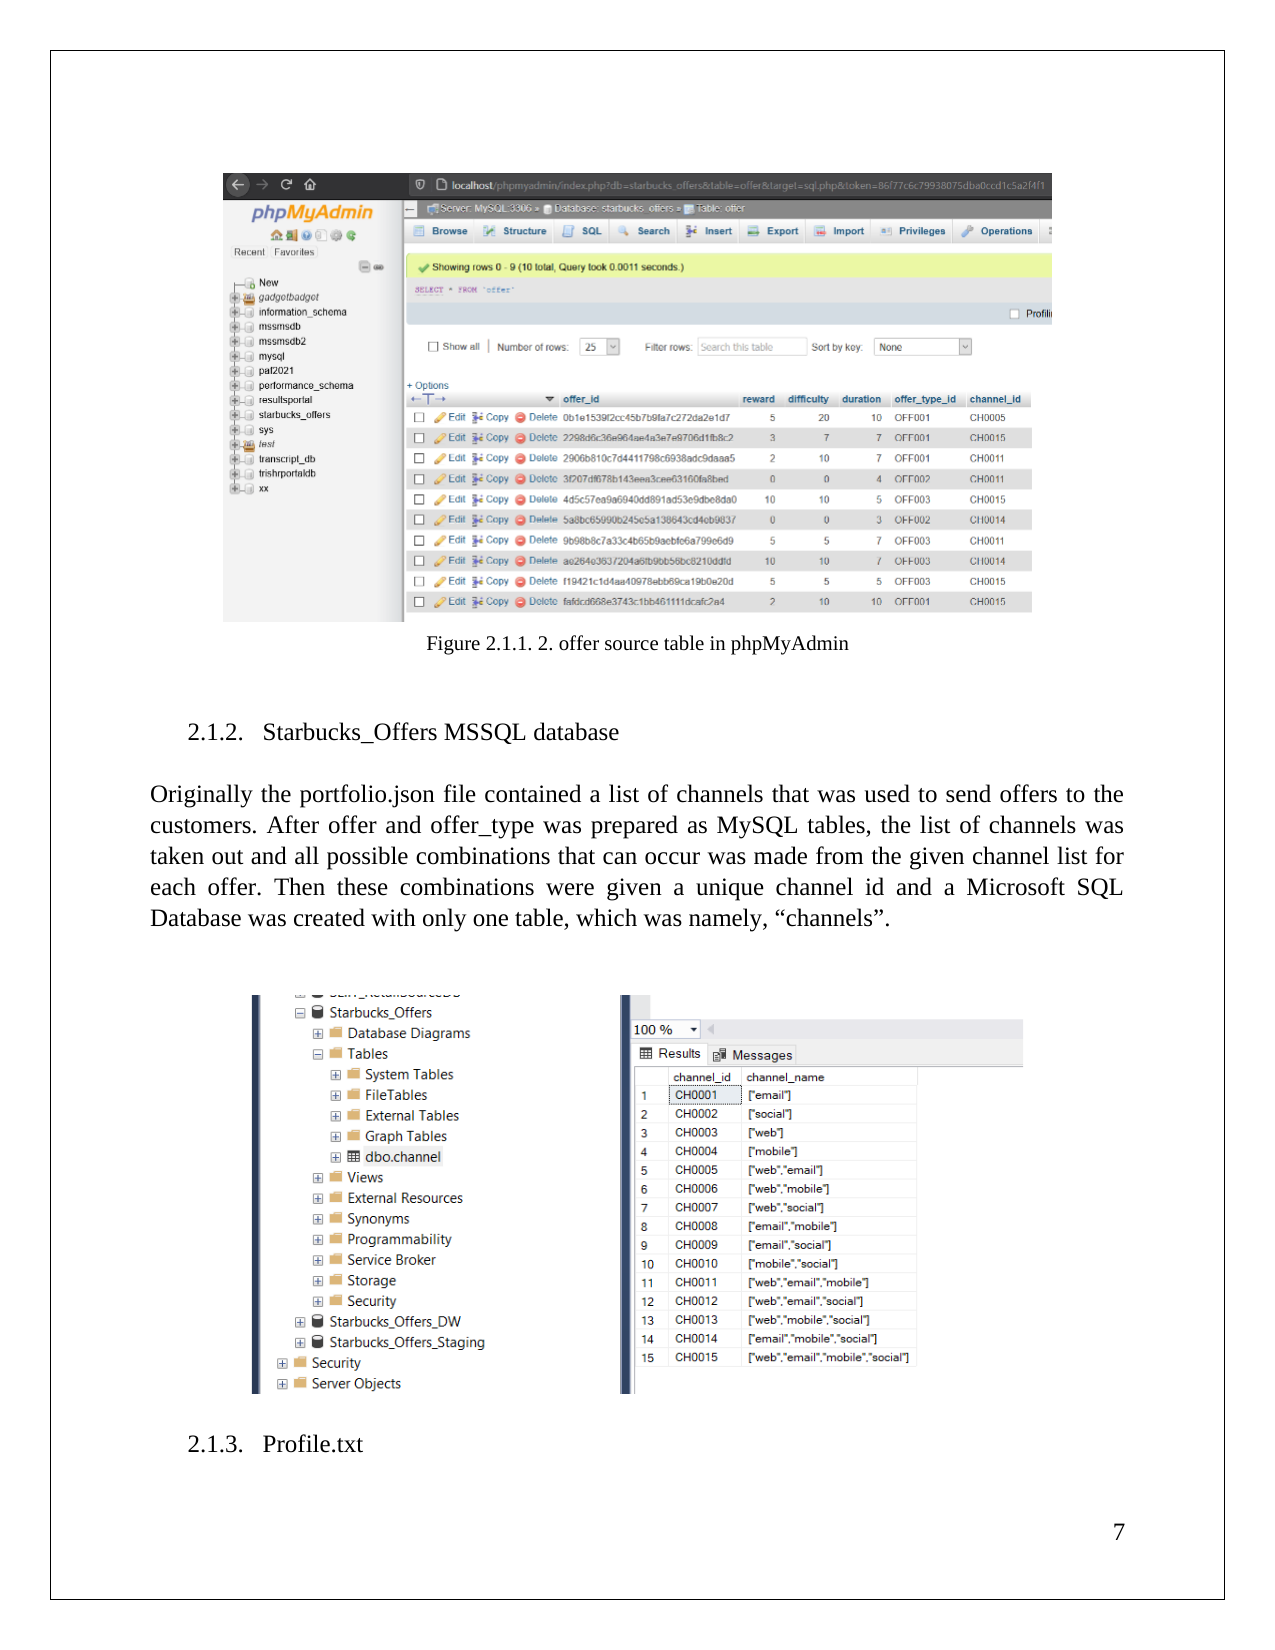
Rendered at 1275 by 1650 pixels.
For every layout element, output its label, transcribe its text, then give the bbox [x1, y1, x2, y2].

picture [251, 995, 1024, 1394]
picture [223, 173, 1052, 622]
list Originally the portfolio.json file contained a list of channels that was used to send offers to the customers. After offer and offer_type was prepared as MySQL tables, the list of channels was taken out and all possible combinations that can occur was made from the given channel list for each offer. Then these combinations were given a unique channel id and a Microsoft SQL Database was created with only one table, which was namely, “channels”. [150, 779, 1125, 932]
list Profile.txt [187, 1429, 1125, 1458]
list Starbucks_Offers MSSQL database [187, 717, 1125, 745]
